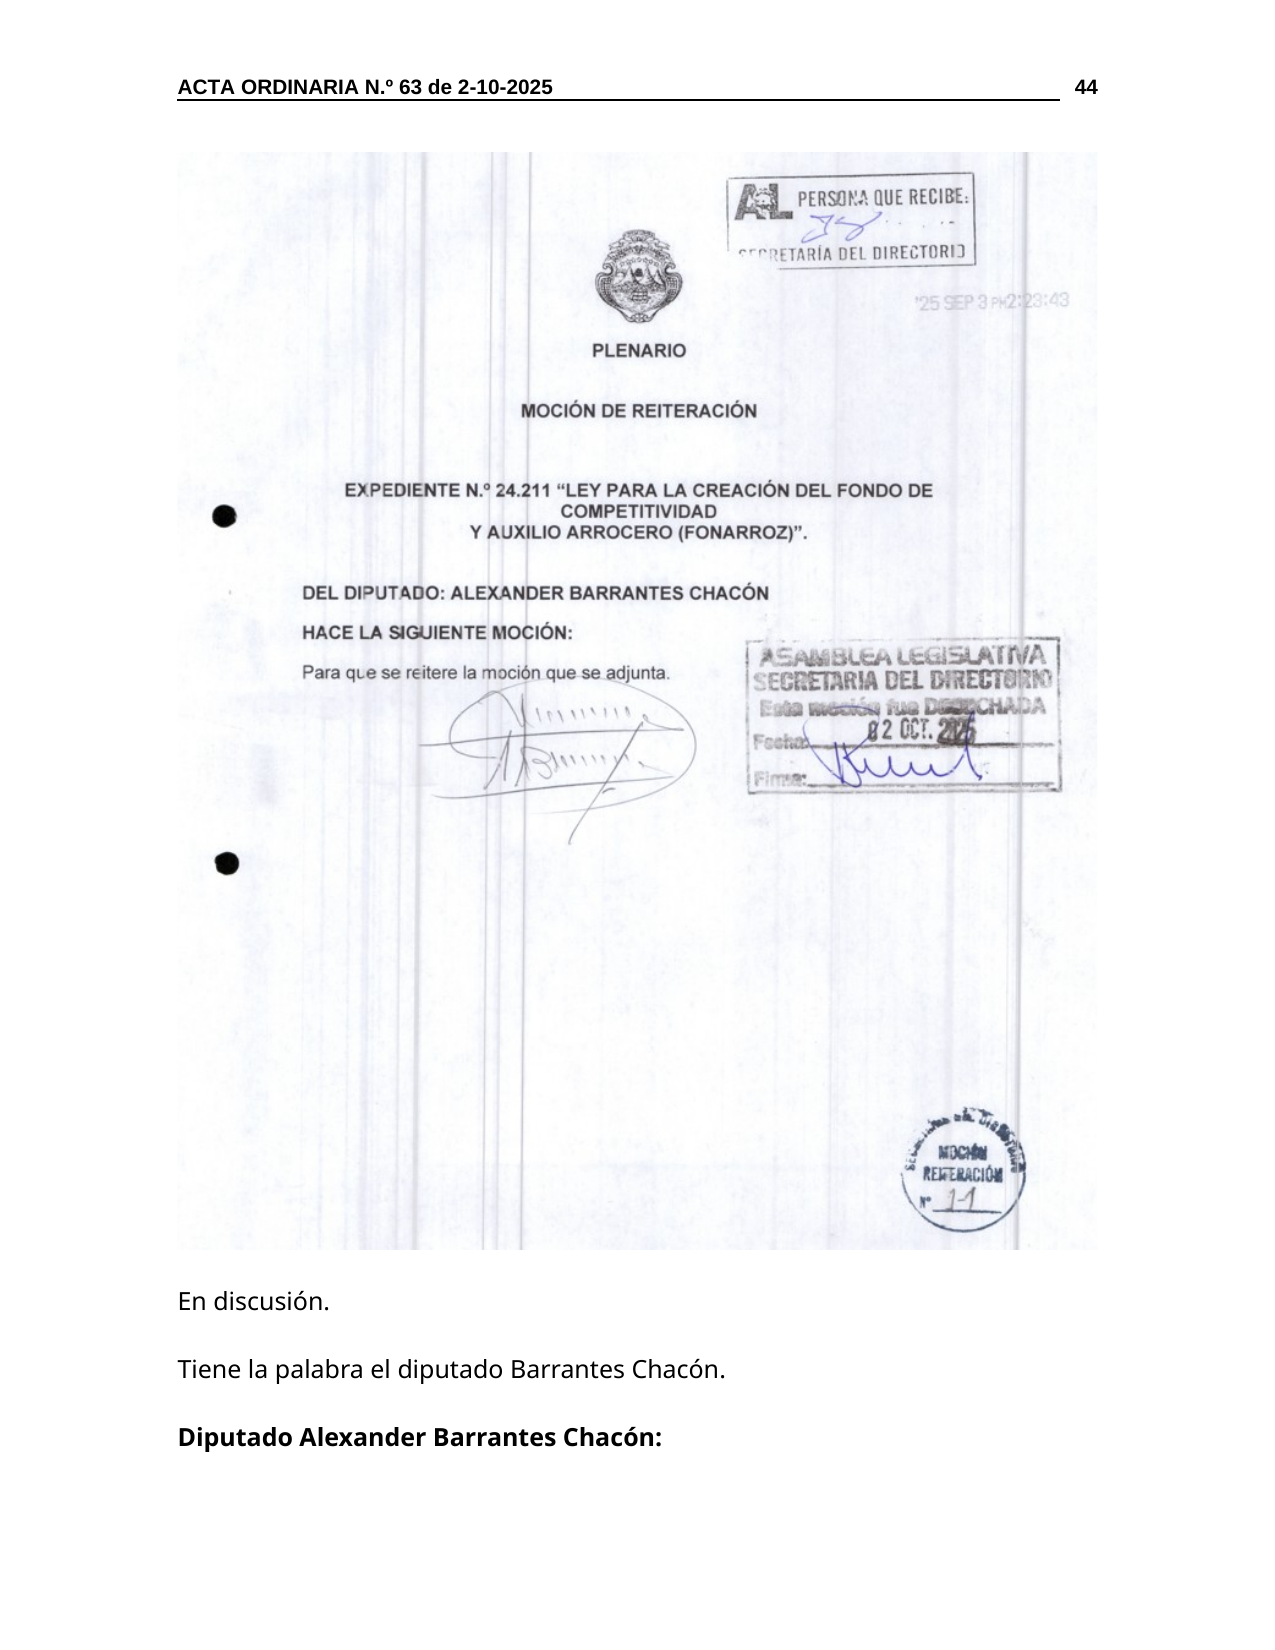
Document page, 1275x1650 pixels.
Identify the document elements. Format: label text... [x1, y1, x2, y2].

picture [177, 152, 1098, 1250]
text Diputado Alexander Barrantes Chacón: [177, 1420, 1098, 1454]
text En discusión. [177, 1283, 1098, 1318]
text Tiene la palabra el diputado Barrantes Chacón. [177, 1352, 1098, 1386]
